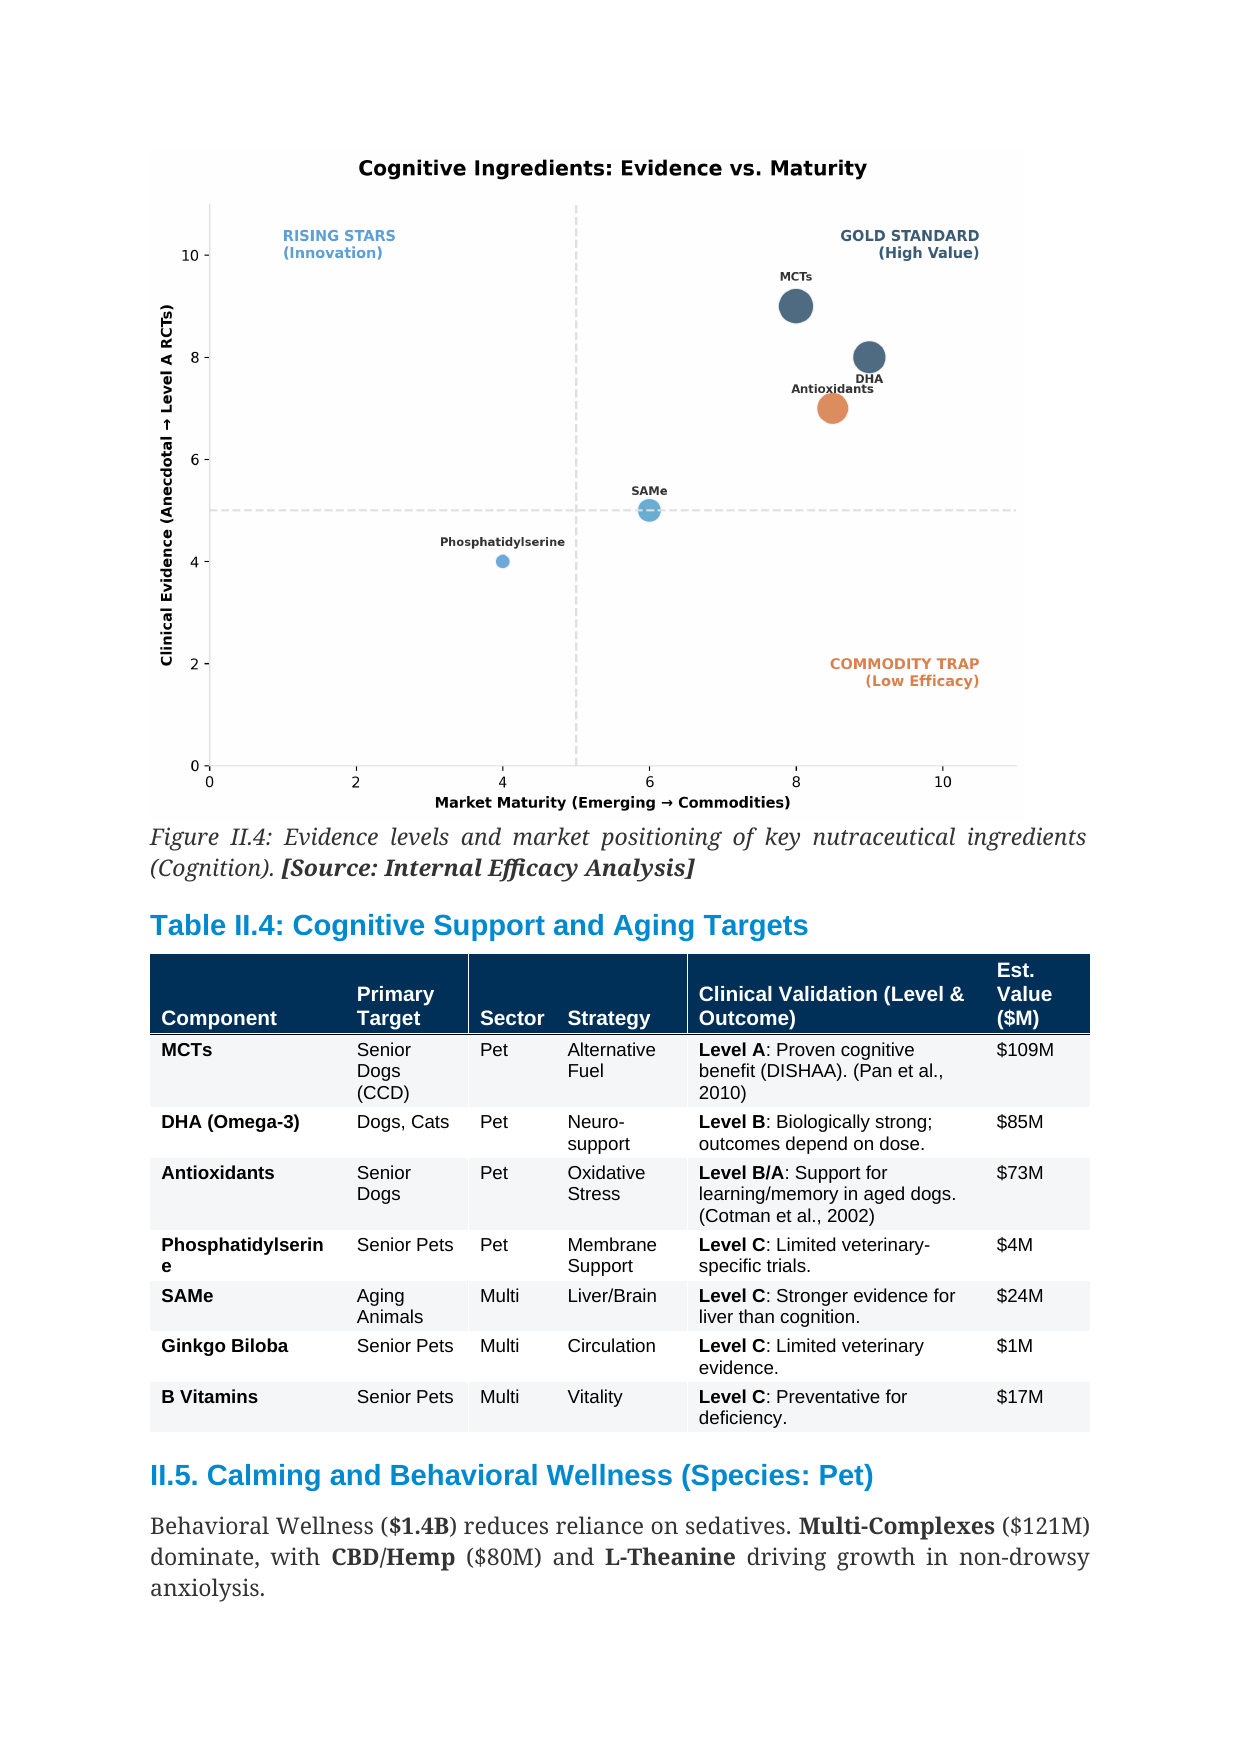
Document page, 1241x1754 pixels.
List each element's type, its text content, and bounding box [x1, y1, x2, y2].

table_cell Membrane Support [556, 1230, 687, 1281]
table_cell $85M [985, 1107, 1090, 1158]
table_cell MCTs [150, 1035, 345, 1107]
table_header Strategy [556, 954, 687, 1033]
table_cell Level C: Stronger evidence for liver than cognition. [688, 1281, 985, 1331]
table_cell Level A: Proven cognitive benefit (DISHAA). (Pan et al., 2010) [688, 1035, 985, 1107]
table_header Clinical Validation (Level & Outcome) [688, 954, 985, 1033]
table_cell B Vitamins [150, 1382, 345, 1432]
table_cell $109M [985, 1035, 1090, 1107]
table_cell Pet [469, 1158, 556, 1230]
table_cell Circulation [556, 1331, 687, 1382]
subtitle Table II.4: Cognitive Support and Aging Targets [150, 908, 1090, 942]
table_cell Alternative Fuel [556, 1035, 687, 1107]
table_cell Ginkgo Biloba [150, 1331, 345, 1382]
table_cell Multi [469, 1281, 556, 1331]
table_cell DHA (Omega-3) [150, 1107, 345, 1158]
table_cell Level B: Biologically strong; outcomes depend on dose. [688, 1107, 985, 1158]
table_cell Level B/A: Support for learning/memory in aged dogs. (Cotman et al., 2002) [688, 1158, 985, 1230]
table_cell SAMe [150, 1281, 345, 1331]
table_cell $17M [985, 1382, 1090, 1432]
table_cell Senior Pets [345, 1230, 468, 1281]
table_header Primary Target [345, 954, 468, 1033]
table_cell $1M [985, 1331, 1090, 1382]
picture [150, 150, 1025, 821]
table_cell $4M [985, 1230, 1090, 1281]
table_cell Senior Pets [345, 1331, 468, 1382]
table_header Sector [469, 954, 556, 1033]
table_cell $24M [985, 1281, 1090, 1331]
table_cell Pet [469, 1107, 556, 1158]
table_cell Vitality [556, 1382, 687, 1432]
table_cell Senior Pets [345, 1382, 468, 1432]
table_header Est. Value ($M) [985, 954, 1090, 1033]
table_cell Neuro-support [556, 1107, 687, 1158]
text Behavioral Wellness ($1.4B) reduces reliance on sedatives. Multi-Complexes ($121M) dominate, with CBD/Hemp ($80M) and L-Theanine driving growth in non-drowsy anxiolysis. [150, 1510, 1090, 1603]
table_header Component [150, 954, 345, 1033]
table_cell Aging Animals [345, 1281, 468, 1331]
table_cell Antioxidants [150, 1158, 345, 1230]
table_cell Level C: Limited veterinary-specific trials. [688, 1230, 985, 1281]
table_cell Phosphatidylserine [150, 1230, 345, 1281]
table_cell Multi [469, 1331, 556, 1382]
table_cell Level C: Preventative for deficiency. [688, 1382, 985, 1432]
table_cell Senior Dogs [345, 1158, 468, 1230]
subtitle II.5. Calming and Behavioral Wellness (Species: Pet) [150, 1457, 1090, 1491]
table_cell Oxidative Stress [556, 1158, 687, 1230]
table_cell Pet [469, 1035, 556, 1107]
table_cell Liver/Brain [556, 1281, 687, 1331]
table_cell Multi [469, 1382, 556, 1432]
table_cell $73M [985, 1158, 1090, 1230]
table_cell Dogs, Cats [345, 1107, 468, 1158]
table_cell Senior Dogs (CCD) [345, 1035, 468, 1107]
table_cell Level C: Limited veterinary evidence. [688, 1331, 985, 1382]
table_cell Pet [469, 1230, 556, 1281]
